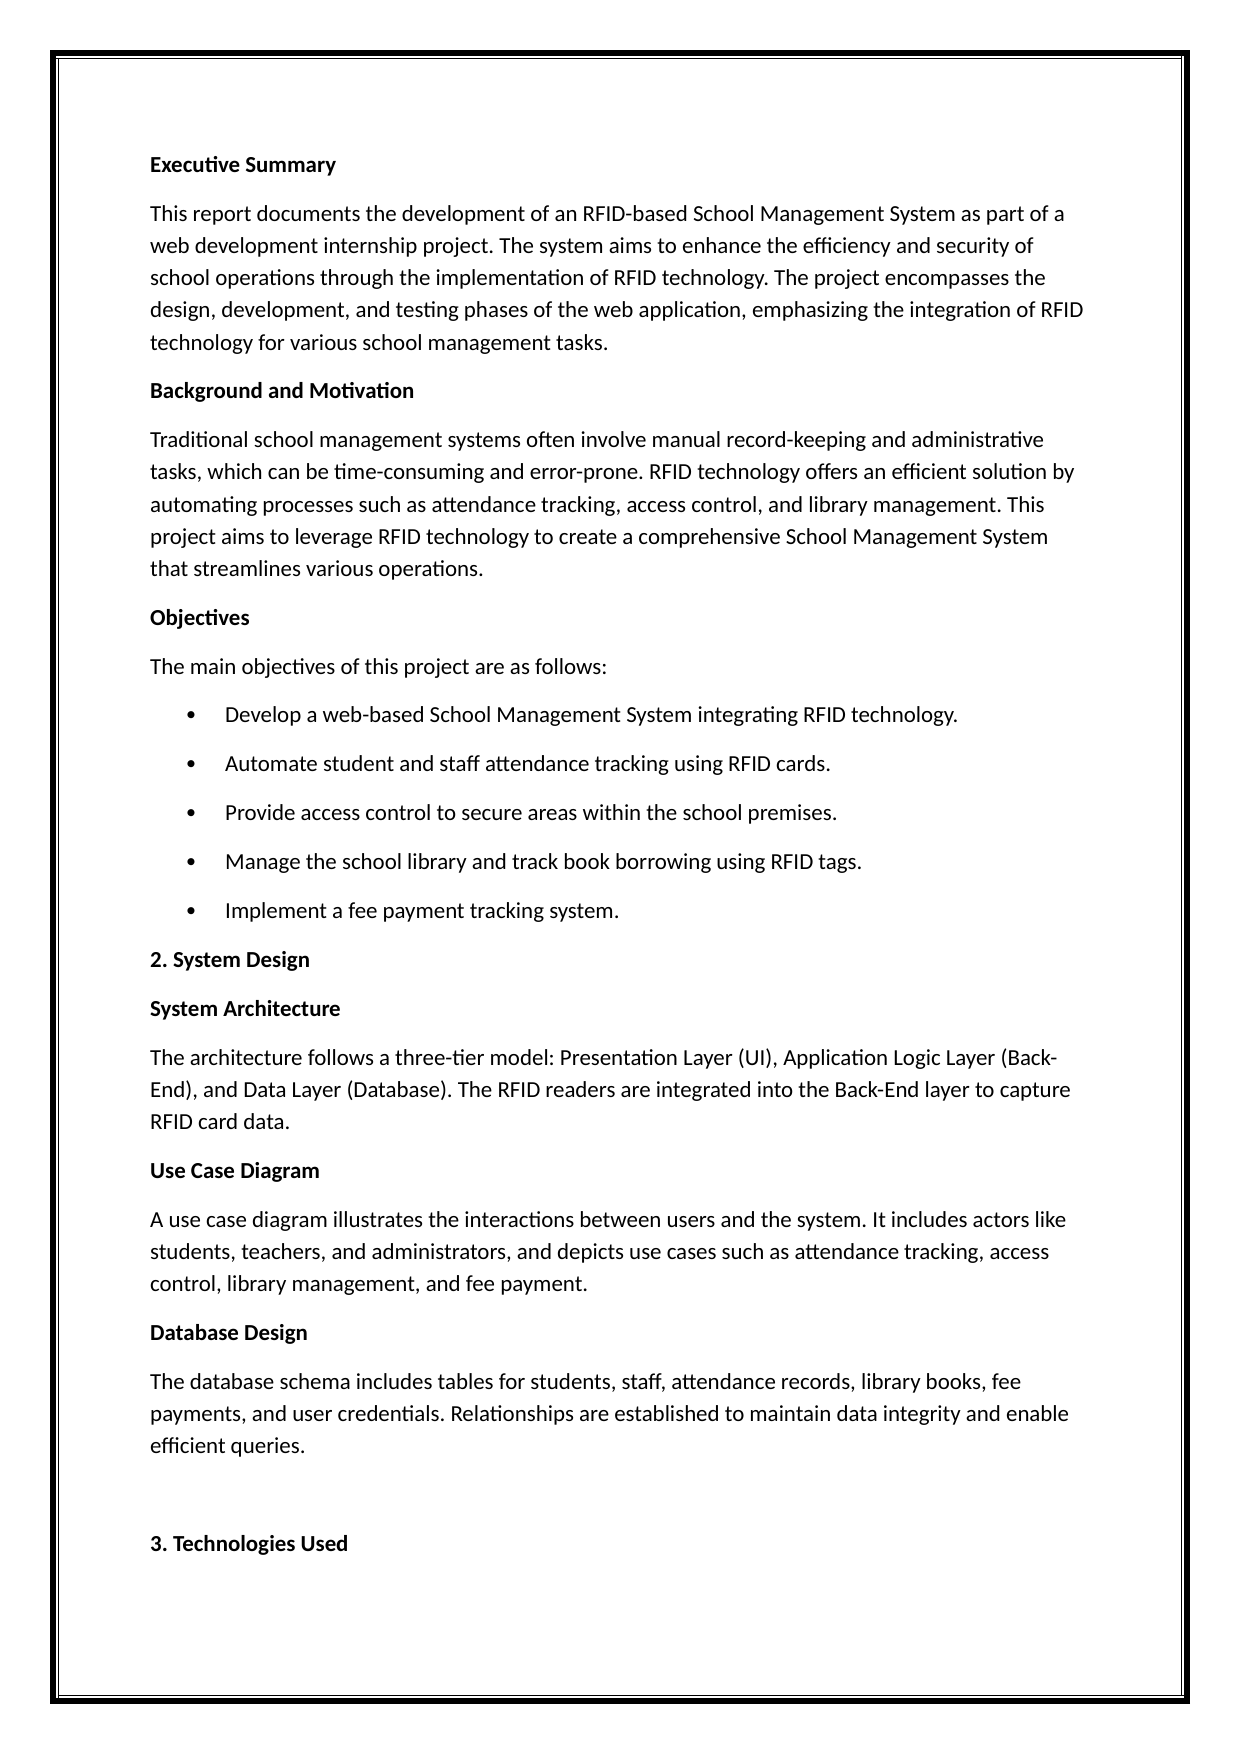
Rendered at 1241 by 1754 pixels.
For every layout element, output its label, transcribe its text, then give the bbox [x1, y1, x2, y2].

text 3. Technologies Used [150, 1529, 1090, 1557]
list Manage the school library and track book borrowing using RFID tags. [187, 847, 1090, 875]
text A use case diagram illustrates the interactions between users and the system. It includes actors like students, teachers, and administrators, and depicts use cases such as attendance tracking, access control, library management, and fee payment. [150, 1205, 1090, 1297]
list Implement a fee payment tracking system. [187, 896, 1090, 924]
list Automate student and staff attendance tracking using RFID cards. [187, 749, 1090, 777]
text Executive Summary [150, 150, 1090, 178]
text 2. System Design [150, 945, 1090, 973]
text The database schema includes tables for students, staff, attendance records, library books, fee payments, and user credentials. Relationships are established to maintain data integrity and enable efficient queries. [150, 1367, 1090, 1459]
text Use Case Diagram [150, 1156, 1090, 1184]
list Develop a web-based School Management System integrating RFID technology. [187, 701, 1090, 729]
text This report documents the development of an RFID-based School Management System as part of a web development internship project. The system aims to enhance the efficiency and security of school operations through the implementation of RFID technology. The project encompasses the design, development, and testing phases of the web application, emphasizing the integration of RFID technology for various school management tasks. [150, 199, 1090, 356]
text System Architecture [150, 994, 1090, 1022]
text Background and Motivation [150, 376, 1090, 404]
text Objectives [150, 603, 1090, 631]
text The main objectives of this project are as follows: [150, 652, 1090, 680]
text Database Design [150, 1318, 1090, 1346]
list Provide access control to secure areas within the school premises. [187, 798, 1090, 826]
text Traditional school management systems often involve manual record-keeping and administrative tasks, which can be time-consuming and error-prone. RFID technology offers an efficient solution by automating processes such as attendance tracking, access control, and library management. This project aims to leverage RFID technology to create a comprehensive School Management System that streamlines various operations. [150, 425, 1090, 582]
text The architecture follows a three-tier model: Presentation Layer (UI), Application Logic Layer (Back-End), and Data Layer (Database). The RFID readers are integrated into the Back-End layer to capture RFID card data. [150, 1043, 1090, 1135]
